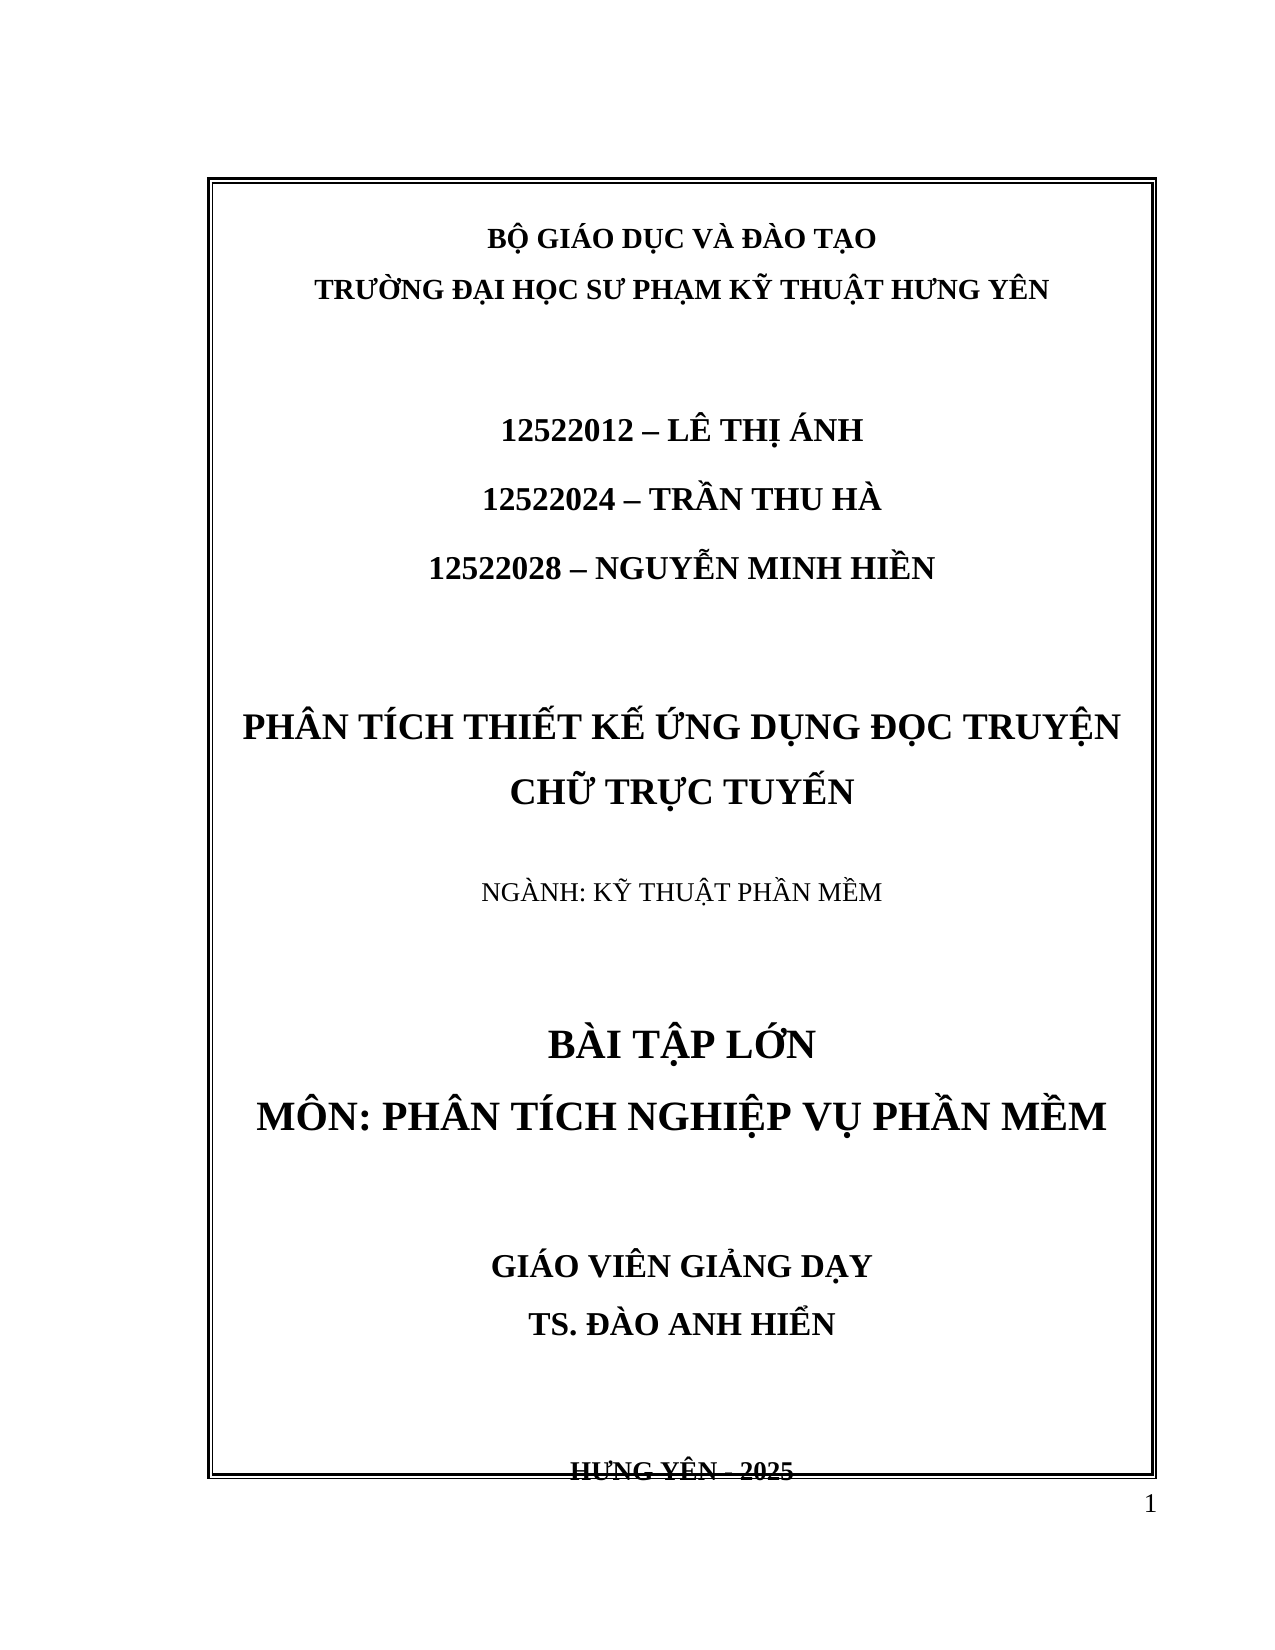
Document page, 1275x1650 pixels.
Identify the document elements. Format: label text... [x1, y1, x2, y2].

table_header BỘ GIÁO DỤC VÀ ĐÀO TẠO TRƯỜNG ĐẠI HỌC SƯ PHẠM KỸ THUẬT HƯNG YÊN 12522012 – LÊ THỊ ÁNH 12522024 – TRẦN THU HÀ 12522028 – NGUYỄN MINH HIỀN PHÂN TÍCH THIẾT KẾ ỨNG DỤNG ĐỌC TRUYỆN CHỮ TRỰC TUYẾN NGÀNH: KỸ THUẬT PHẦN MỀM BÀI TẬP LỚN MÔN: PHÂN TÍCH NGHIỆP VỤ PHẦN MỀM GIÁO VIÊN GIẢNG DẠY TS. ĐÀO ANH HIỂN HƯNG YÊN - 2025 [213, 184, 1151, 1473]
